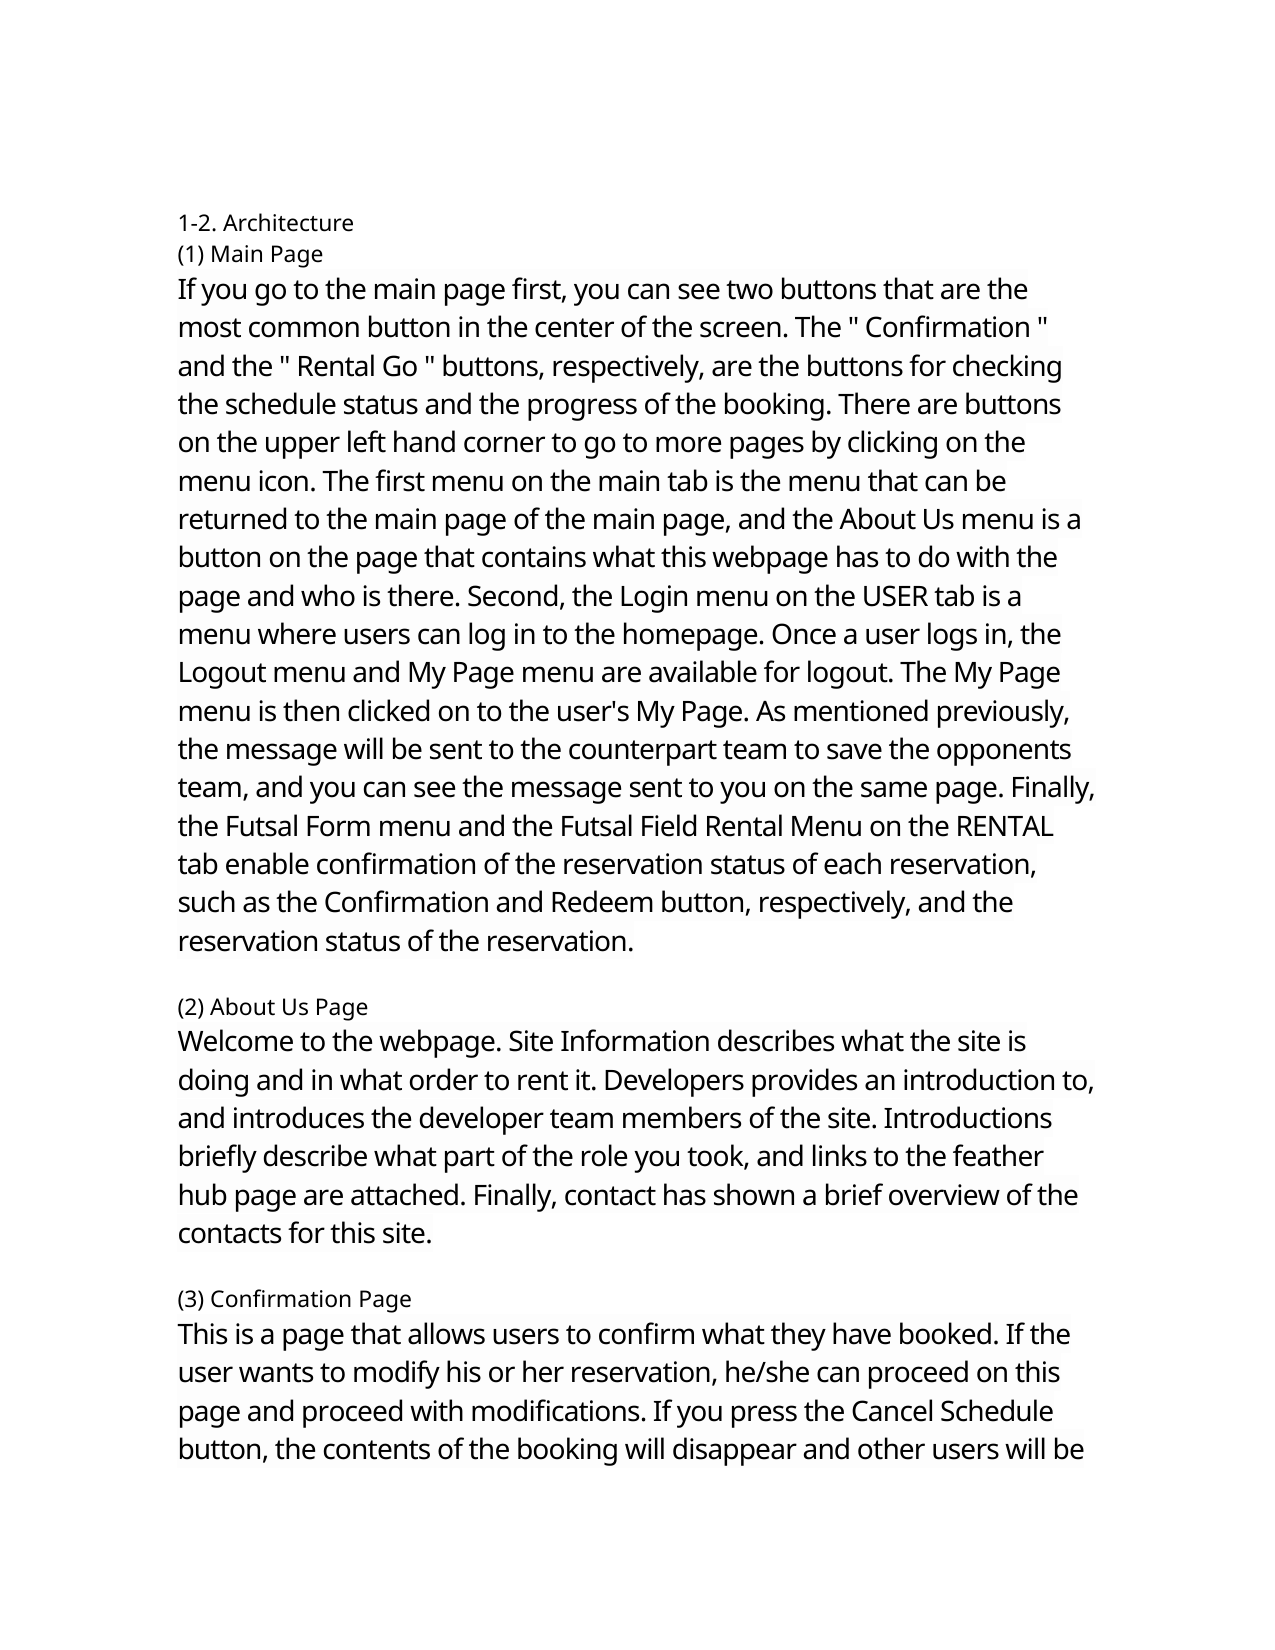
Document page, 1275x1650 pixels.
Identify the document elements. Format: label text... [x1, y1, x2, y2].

text (3) Confirmation Page [177, 1283, 1098, 1314]
text (1) Main Page [177, 238, 1098, 269]
text 1-2. Architecture [177, 207, 1098, 238]
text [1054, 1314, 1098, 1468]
text If you go to the main page first, you can see two buttons that are the most common button in the center of the screen. The " Confirmation " and the " Rental Go " buttons, respectively, are the buttons for checking the schedule status and the progress of the booking. There are buttons on the upper left hand corner to go to more pages by clicking on the menu icon. The first menu on the main tab is the menu that can be returned to the main page of the main page, and the About Us menu is a button on the page that contains what this webpage has to do with the page and who is there. Second, the Login menu on the USER tab is a menu where users can log in to the homepage. Once a user logs in, the Logout menu and My Page menu are available for logout. The My Page menu is then clicked on to the user's My Page. As mentioned previously, the message will be sent to the counterpart team to save the opponents team, and you can see the message sent to you on the same page. Finally, the Futsal Form menu and the Futsal Field Rental Menu on the RENTAL tab enable confirmation of the reservation status of each reservation, such as the Confirmation and Redeem button, respectively, and the reservation status of the reservation. [634, 269, 1098, 959]
text (2) About Us Page [177, 991, 1098, 1022]
text Welcome to the webpage. Site Information describes what the site is doing and in what order to rent it. Developers provides an introduction to, and introduces the developer team members of the site. Introductions briefly describe what part of the role you took, and links to the feather hub page are attached. Finally, contact has shown a brief overview of the contacts for this site. [177, 1022, 1098, 1252]
